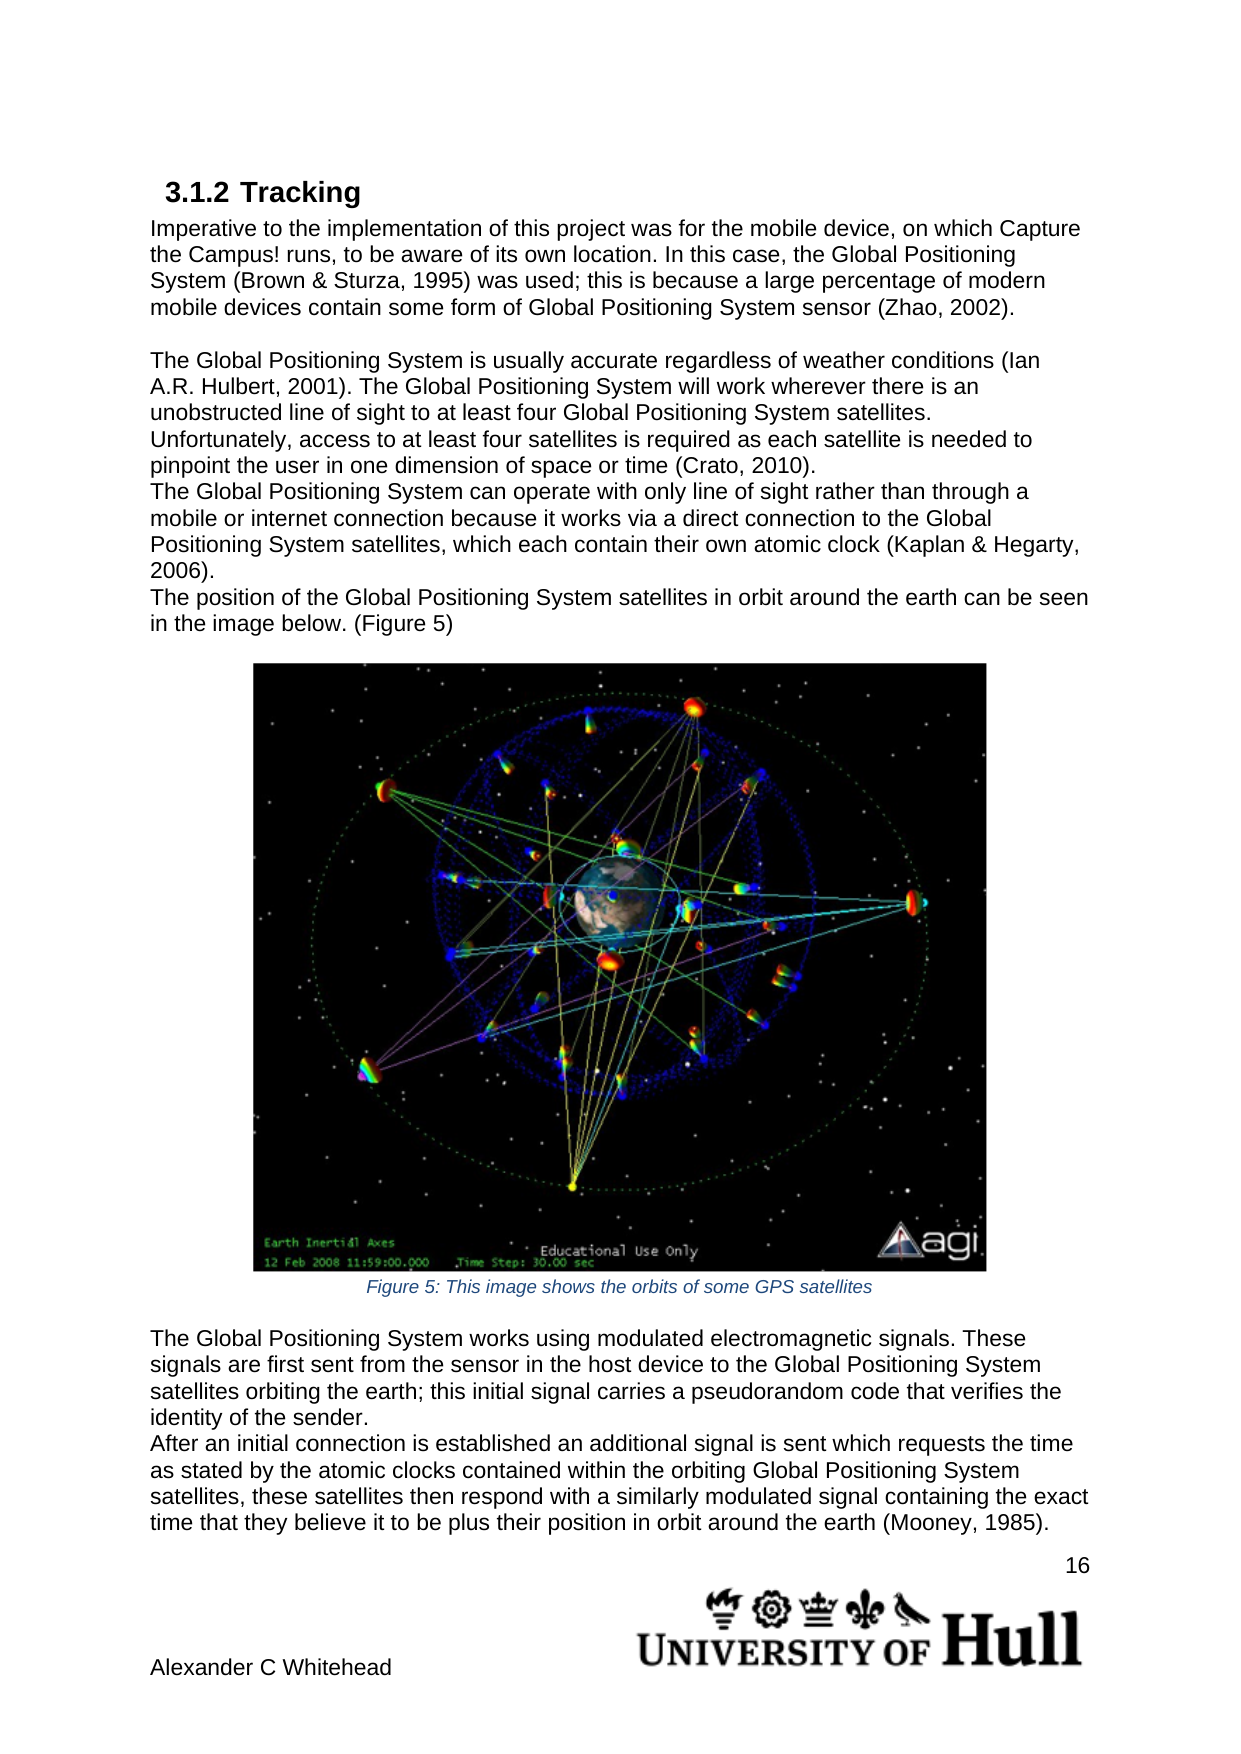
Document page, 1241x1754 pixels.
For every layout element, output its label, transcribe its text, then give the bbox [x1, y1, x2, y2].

text The Global Positioning System works using modulated electromagnetic signals. These signals are first sent from the sensor in the host device to the Global Positioning System satellites orbiting the earth; this initial signal carries a pseudorandom code that verifies the identity of the sender. [150, 1325, 1090, 1430]
text The Global Positioning System is usually accurate regardless of weather conditions . The Global Positioning System will work wherever there is an unobstructed line of sight to at least four Global Positioning System satellites. [150, 347, 1090, 426]
picture [252, 662, 988, 1273]
picture [630, 1578, 1091, 1676]
text After an initial connection is established an additional signal is sent which requests the time as stated by the atomic clocks contained within the orbiting Global Positioning System satellites, these satellites then respond with a similarly modulated signal containing the exact time that they believe it to be plus their position in orbit around the earth. [150, 1430, 1090, 1536]
text Imperative to the implementation of this project was for the mobile device, on which Capture the Campus! runs, to be aware of its own location. In this case, the Global Positioning System was used; this is because a large percentage of modern mobile devices contain some form of Global Positioning System sensor . [150, 215, 1090, 320]
subtitle Tracking [165, 175, 1090, 208]
text Unfortunately, access to at least four satellites is required as each satellite is needed to pinpoint the user in one dimension of space or time . [150, 426, 1090, 478]
text The Global Positioning System can operate with only line of sight rather than through a mobile or internet connection because it works via a direct connection to the Global Positioning System satellites, which each contain their own atomic clock . [150, 478, 1090, 584]
text The position of the Global Positioning System satellites in orbit around the earth can be seen in the image below. (Figure 5) [150, 584, 1090, 636]
